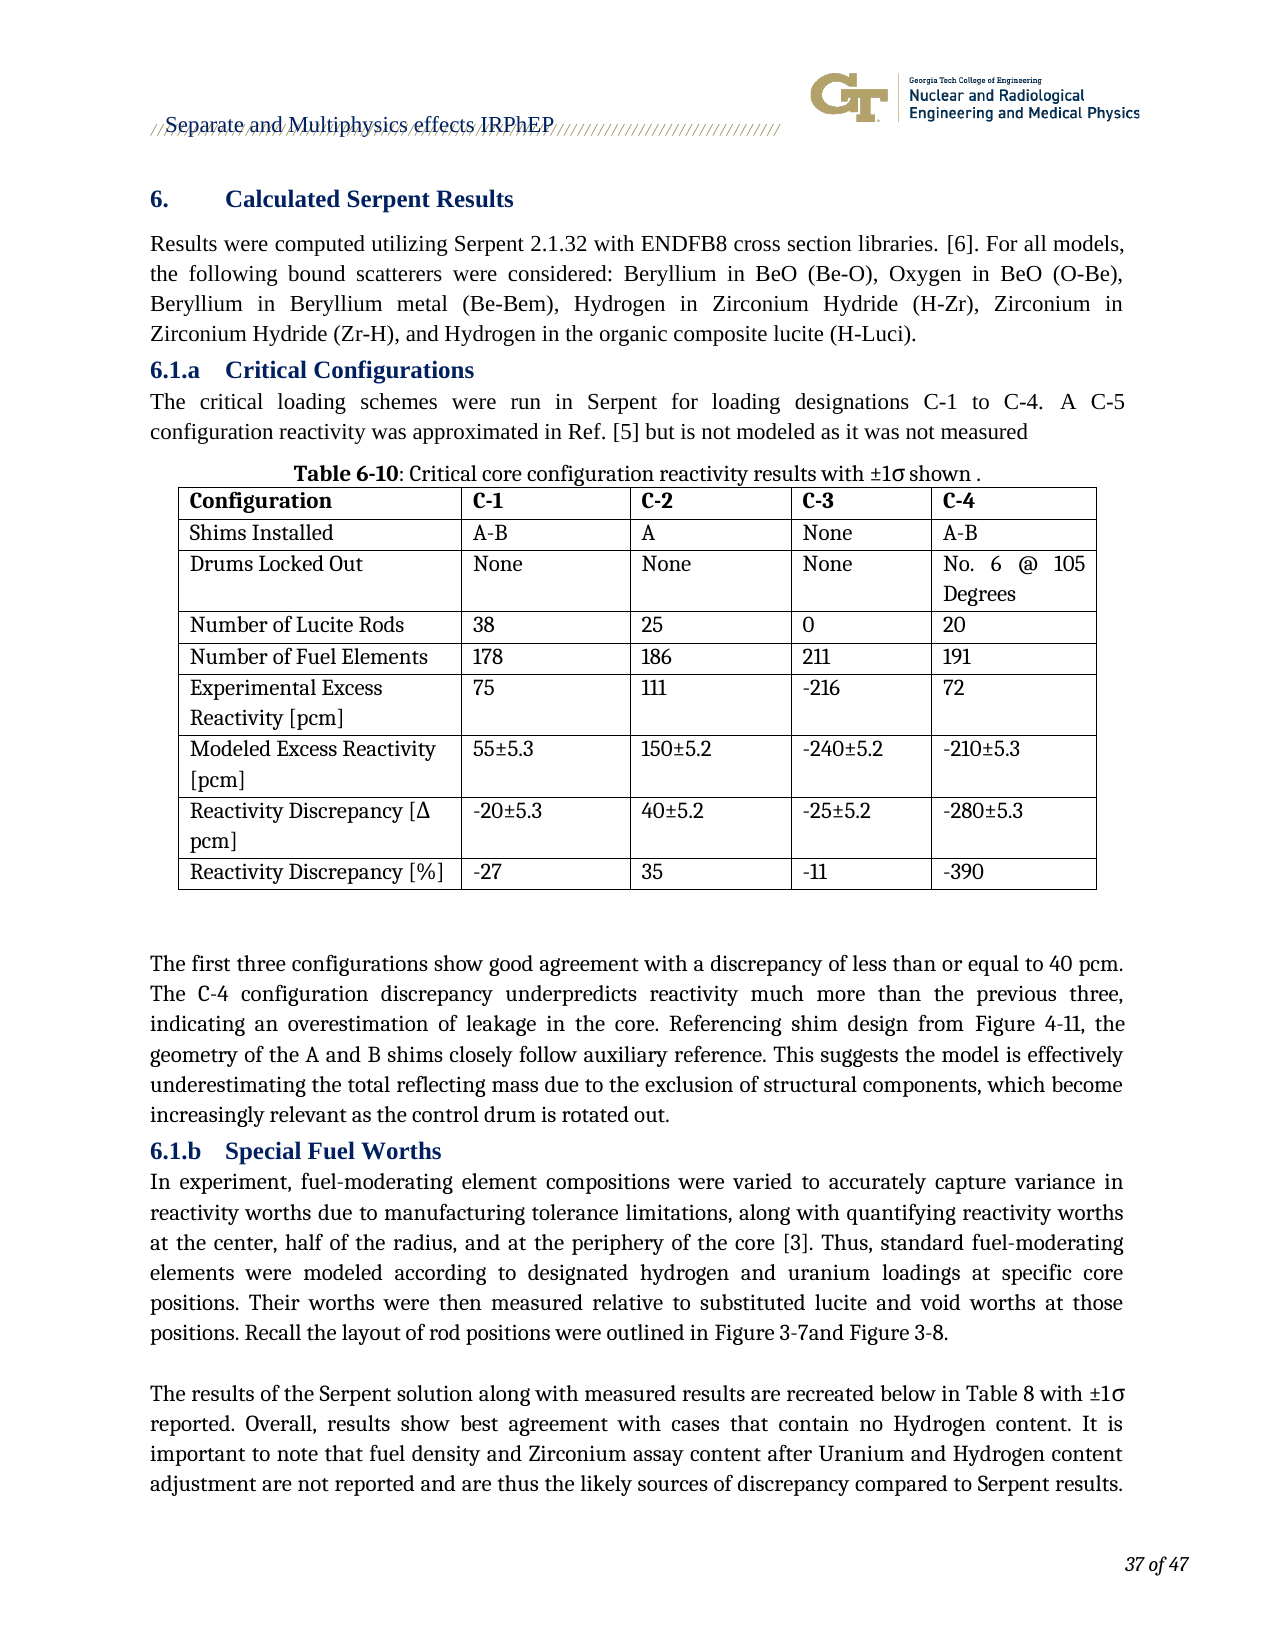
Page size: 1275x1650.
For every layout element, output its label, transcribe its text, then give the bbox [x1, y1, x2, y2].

table_cell -280±5.3 [932, 798, 1096, 858]
table_header C-3 [792, 488, 931, 518]
table_cell Reactivity Discrepancy [Δ pcm] [179, 798, 461, 858]
table_header C-1 [462, 488, 630, 518]
subtitle Calculated Serpent Results [150, 184, 1125, 213]
table_cell -20±5.3 [462, 798, 630, 858]
table_cell -25±5.2 [792, 798, 931, 858]
text Results were computed utilizing Serpent 2.1.32 with ENDFB8 cross section libraries. [6]. For all models, the following bound scatterers were considered: Beryllium in BeO (Be-O), Oxygen in BeO (O-Be), Beryllium in Beryllium metal (Be-Bem), Hydrogen in Zirconium Hydride (H-Zr), Zirconium in Zirconium Hydride (Zr-H), and Hydrogen in the organic composite lucite (H-Luci). [150, 230, 1125, 347]
table_cell 111 [631, 675, 791, 735]
table_header Configuration [179, 488, 461, 518]
table_cell 35 [631, 859, 791, 889]
text The critical loading schemes were run in Serpent for loading designations C-1 to C-4. A C-5 configuration reactivity was approximated in Ref. but is not modeled as it was not measured [150, 388, 1125, 444]
table_cell Modeled Excess Reactivity [pcm] [179, 736, 461, 797]
table_cell 72 [932, 675, 1096, 735]
table_cell Number of Fuel Elements [179, 644, 461, 674]
table_cell -216 [792, 675, 931, 735]
table_cell 186 [631, 644, 791, 674]
table_cell 211 [792, 644, 931, 674]
table_cell 38 [462, 612, 630, 642]
table_cell None [462, 551, 630, 611]
table_cell 40±5.2 [631, 798, 791, 858]
table_cell 0 [792, 612, 931, 642]
table_cell -27 [462, 859, 630, 889]
table_cell Reactivity Discrepancy [%] [179, 859, 461, 889]
table_cell 191 [932, 644, 1096, 674]
table_cell 25 [631, 612, 791, 642]
table_cell No. 6 @ 105 Degrees [932, 551, 1096, 611]
table_cell A-B [462, 520, 630, 550]
table_cell Drums Locked Out [179, 551, 461, 611]
table_cell -390 [932, 859, 1096, 889]
subtitle Special Fuel Worths [150, 1136, 1125, 1165]
table_cell A-B [932, 520, 1096, 550]
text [150, 1381, 1125, 1498]
table_cell -11 [792, 859, 931, 889]
subtitle Critical Configurations [150, 355, 1125, 384]
table_cell 20 [932, 612, 1096, 642]
picture [810, 73, 1140, 122]
table_cell Shims Installed [179, 520, 461, 550]
table_cell None [631, 551, 791, 611]
table_cell 150±5.2 [631, 736, 791, 797]
table_cell -210±5.3 [932, 736, 1096, 797]
table_cell -240±5.2 [792, 736, 931, 797]
table_header C-2 [631, 488, 791, 518]
table_cell None [792, 551, 931, 611]
table_header C-4 [932, 488, 1096, 518]
table_cell A [631, 520, 791, 550]
table_cell None [792, 520, 931, 550]
table_cell 55±5.3 [462, 736, 630, 797]
table_cell Number of Lucite Rods [179, 612, 461, 642]
table_cell Experimental Excess Reactivity [pcm] [179, 675, 461, 735]
table_cell 75 [462, 675, 630, 735]
table_cell 178 [462, 644, 630, 674]
